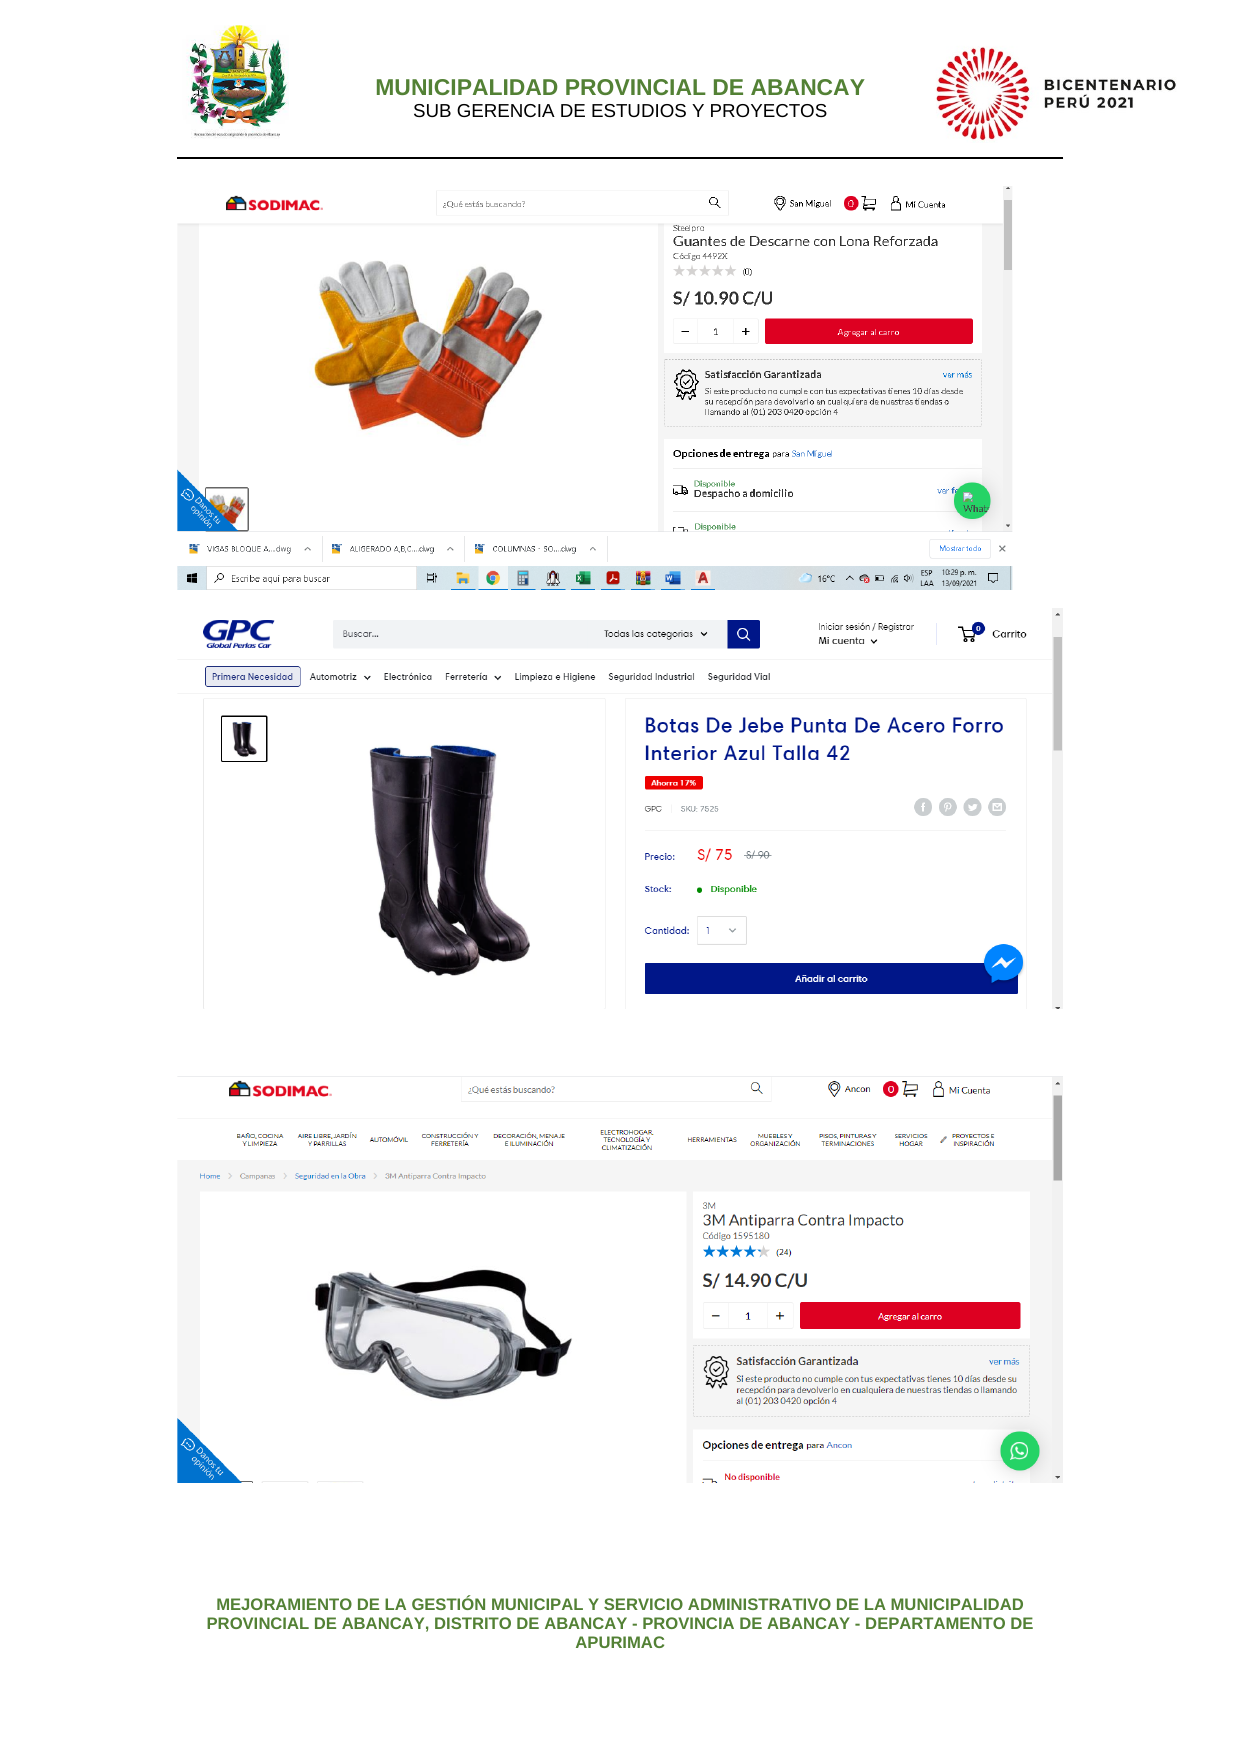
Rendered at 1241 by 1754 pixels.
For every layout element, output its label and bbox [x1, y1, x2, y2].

picture [177, 25, 290, 141]
picture [177, 186, 1013, 590]
picture [177, 608, 1063, 1009]
picture [928, 37, 1181, 143]
picture [177, 1074, 1063, 1483]
